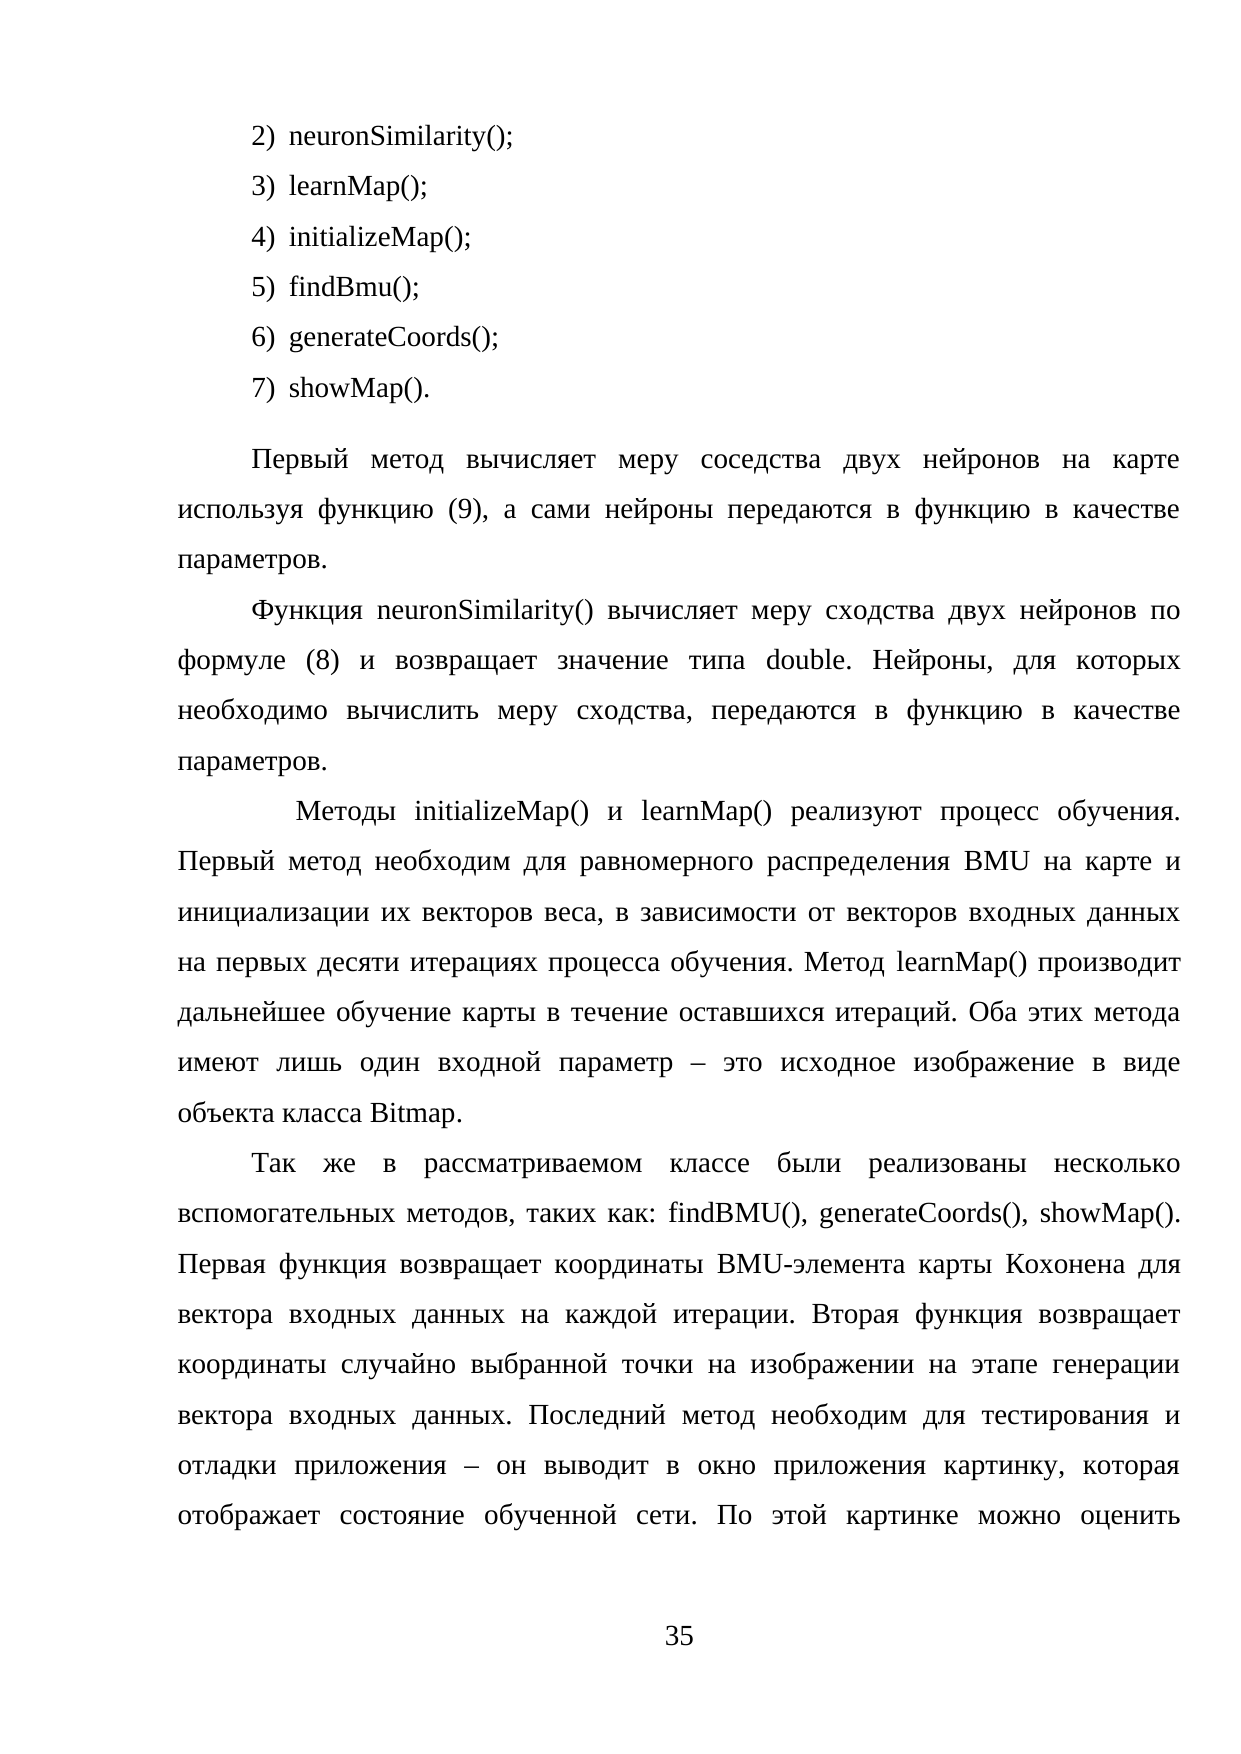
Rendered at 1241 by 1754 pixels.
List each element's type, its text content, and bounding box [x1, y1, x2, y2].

list neuronSimilarity(); [251, 118, 1181, 152]
text Функция neuronSimilarity() вычисляет меру сходства двух нейронов по формуле (8) и возвращает значение типа double. Нейроны, для которых необходимо вычислить меру сходства, передаются в функцию в качестве параметров. [177, 592, 1181, 776]
list showMap(). [251, 370, 1181, 403]
list findBmu(); [251, 269, 1181, 303]
list generateCoords(); [251, 319, 1181, 353]
text Методы initializeMap() и learnMap() реализуют процесс обучения. Первый метод необходим для равномерного распределения BMU на карте и инициализации их векторов веса, в зависимости от векторов входных данных на первых десяти итерациях процесса обучения. Метод learnMap() производит дальнейшее обучение карты в течение оставшихся итераций. Оба этих метода имеют лишь один входной параметр – это исходное изображение в виде объекта класса Bitmap. [177, 793, 1181, 1128]
list learnMap(); [251, 168, 1181, 202]
text Первый метод вычисляет меру соседства двух нейронов на карте используя функцию (9), а сами нейроны передаются в функцию в качестве параметров. [177, 441, 1181, 575]
list initializeMap(); [251, 219, 1181, 252]
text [177, 1145, 1181, 1531]
